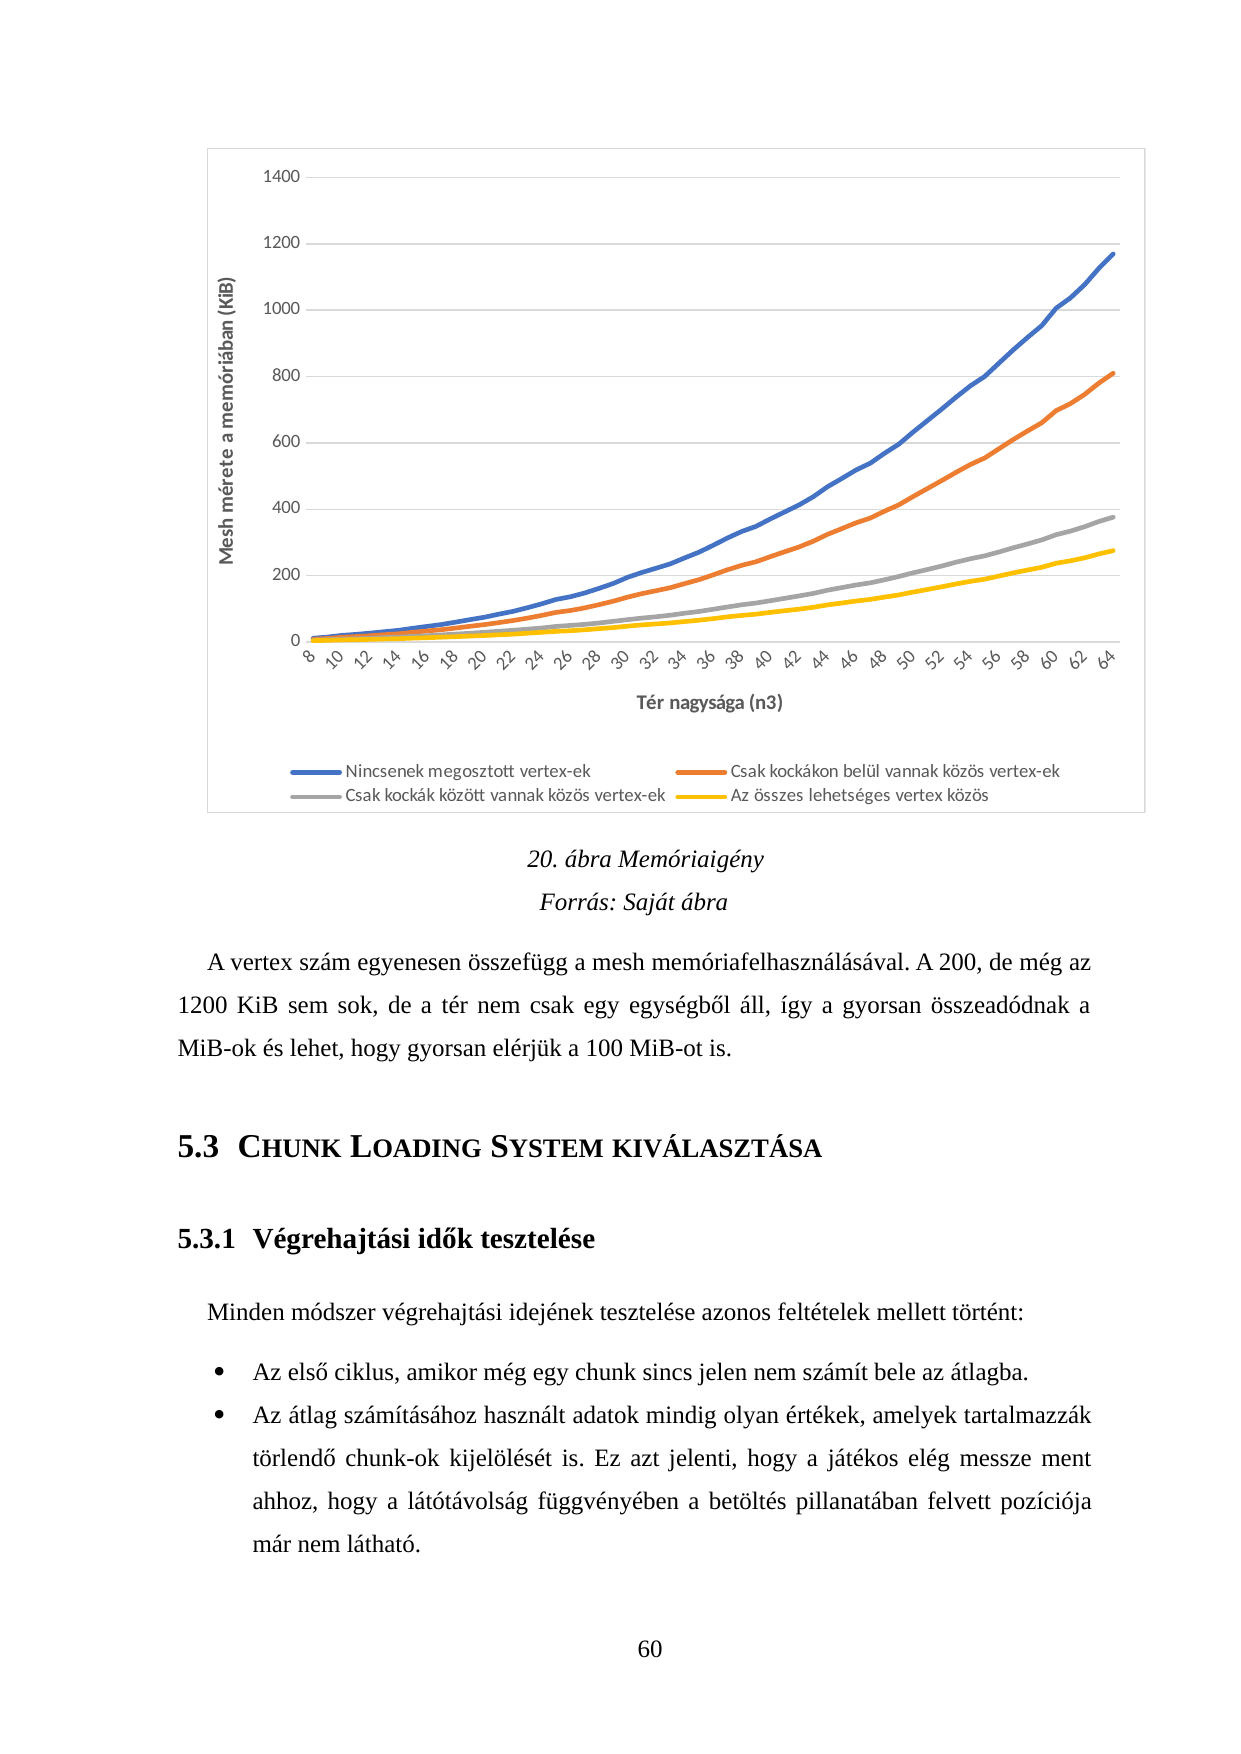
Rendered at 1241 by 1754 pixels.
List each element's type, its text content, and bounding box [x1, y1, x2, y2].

text 20. ábra Memóriaigény Forrás: Saját ábra [177, 844, 1092, 916]
text Minden módszer végrehajtási idejének tesztelése azonos feltételek mellett történt: [177, 1297, 1092, 1326]
subtitle Végrehajtási idők tesztelése [177, 1222, 1092, 1255]
list Az első ciklus, amikor még egy chunk sincs jelen nem számít bele az átlagba. [215, 1357, 1092, 1386]
list Az átlag számításához használt adatok mindig olyan értékek, amelyek tartalmazzák törlendő chunk-ok kijelölését is. Ez azt jelenti, hogy a játékos elég messze ment ahhoz, hogy a látótávolság függvényében a betöltés pillanatában felvett pozíciója már nem látható. [215, 1400, 1092, 1558]
text A vertex szám egyenesen összefügg a mesh memóriafelhasználásával. A 200, de még az 1200 KiB sem sok, de a tér nem csak egy egységből áll, így a gyorsan összeadódnak a MiB-ok és lehet, hogy gyorsan elérjük a 100 MiB-ot is. [177, 947, 1092, 1062]
subtitle Chunk Loading System kiválasztása [177, 1127, 1092, 1165]
